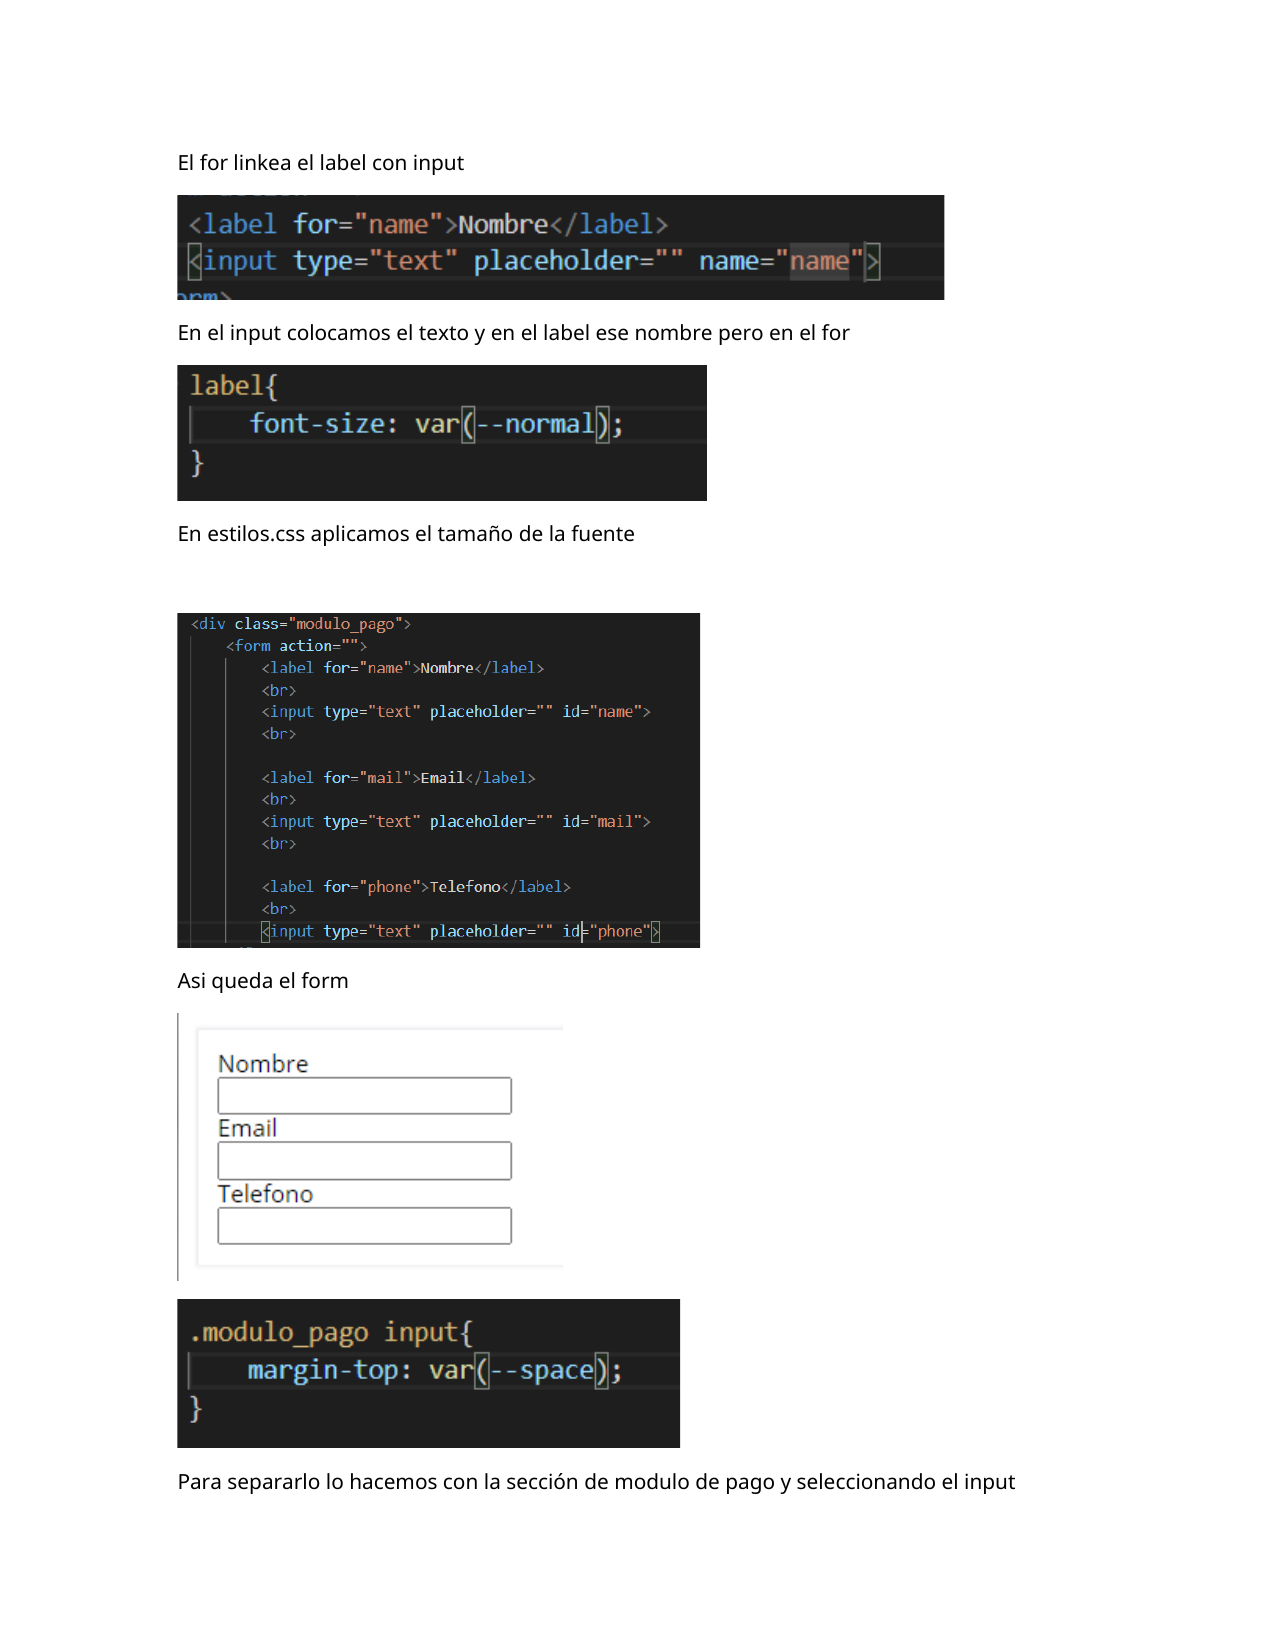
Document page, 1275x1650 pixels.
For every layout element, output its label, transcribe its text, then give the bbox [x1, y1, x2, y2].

picture [177, 613, 701, 948]
text Asi queda el form [177, 966, 1098, 994]
picture [177, 195, 945, 300]
picture [177, 1299, 681, 1448]
text Para separarlo lo hacemos con la sección de modulo de pago y seleccionando el input [177, 1467, 1098, 1495]
picture [177, 365, 707, 501]
text En el input colocamos el texto y en el label ese nombre pero en el for [177, 318, 1098, 347]
text En estilos.css aplicamos el tamaño de la fuente [177, 519, 1098, 547]
picture [177, 1013, 564, 1281]
text El for linkea el label con input [177, 148, 1098, 176]
